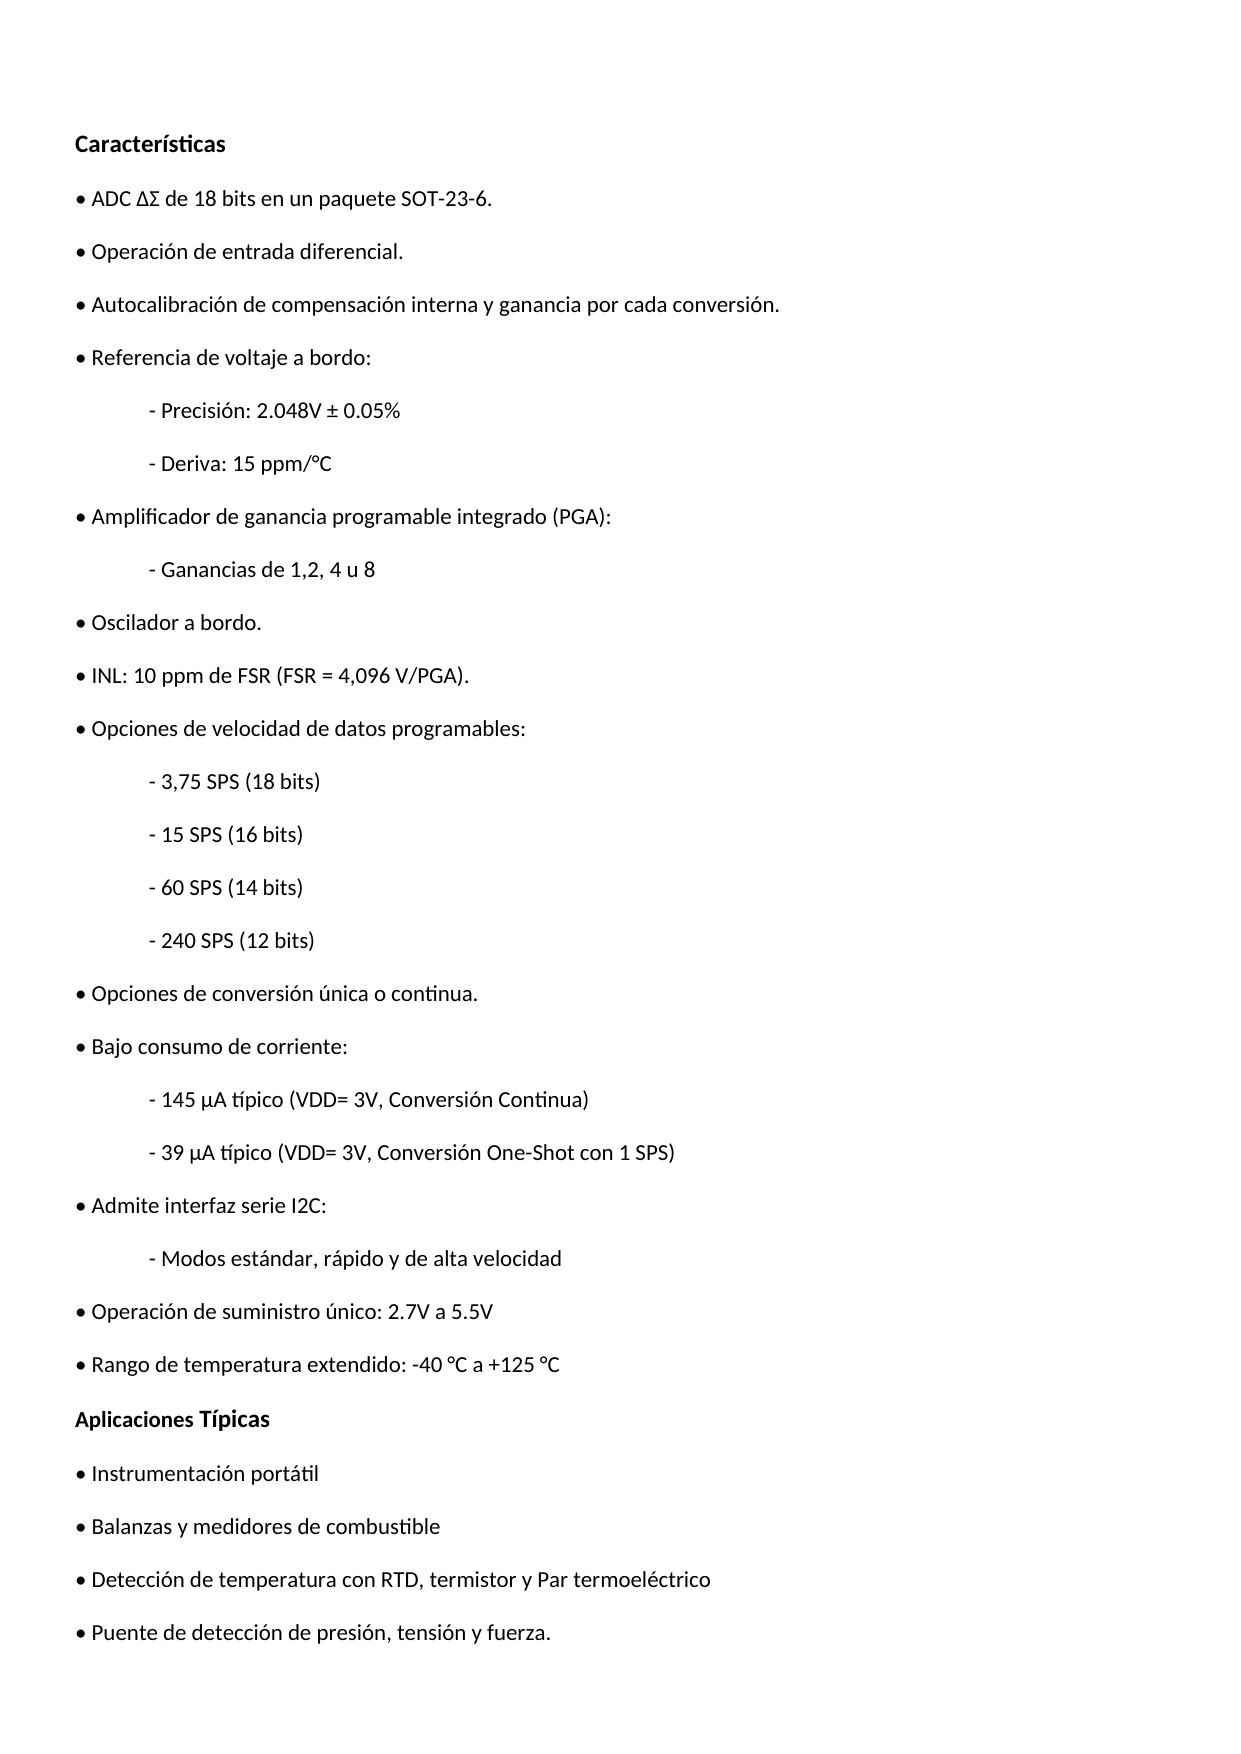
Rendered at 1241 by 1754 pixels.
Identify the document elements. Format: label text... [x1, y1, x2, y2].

text • Detección de temperatura con RTD, termistor y Par termoeléctrico [75, 1565, 1165, 1593]
text - Modos estándar, rápido y de alta velocidad [75, 1244, 1165, 1272]
text • Referencia de voltaje a bordo: [75, 343, 1165, 371]
text • Admite interfaz serie I2C: [75, 1191, 1165, 1219]
text - 39 µA típico (VDD= 3V, Conversión One-Shot con 1 SPS) [75, 1138, 1165, 1166]
text • Autocalibración de compensación interna y ganancia por cada conversión. [75, 290, 1165, 318]
text Características [75, 128, 1165, 158]
text • Opciones de velocidad de datos programables: [75, 714, 1165, 742]
text • Puente de detección de presión, tensión y fuerza. [75, 1618, 1165, 1646]
text - Precisión: 2.048V ± 0.05% [75, 396, 1165, 424]
text - 3,75 SPS (18 bits) [75, 767, 1165, 795]
text - Deriva: 15 ppm/°C [75, 449, 1165, 477]
text • Operación de suministro único: 2.7V a 5.5V [75, 1297, 1165, 1325]
text Aplicaciones Típicas [75, 1403, 1165, 1434]
text • Opciones de conversión única o continua. [75, 979, 1165, 1007]
text • Operación de entrada diferencial. [75, 237, 1165, 265]
text • Amplificador de ganancia programable integrado (PGA): [75, 502, 1165, 530]
text • ADC ΔΣ de 18 bits en un paquete SOT-23-6. [75, 184, 1165, 212]
text - Ganancias de 1,2, 4 u 8 [75, 555, 1165, 583]
text • Bajo consumo de corriente: [75, 1032, 1165, 1060]
text • Balanzas y medidores de combustible [75, 1512, 1165, 1540]
text - 240 SPS (12 bits) [75, 926, 1165, 954]
text - 60 SPS (14 bits) [75, 873, 1165, 901]
text - 145 µA típico (VDD= 3V, Conversión Continua) [75, 1085, 1165, 1113]
text • Rango de temperatura extendido: -40 °C a +125 °C [75, 1350, 1165, 1378]
text • Instrumentación portátil [75, 1459, 1165, 1487]
text • Oscilador a bordo. [75, 608, 1165, 636]
text • INL: 10 ppm de FSR (FSR = 4,096 V/PGA). [75, 661, 1165, 689]
text - 15 SPS (16 bits) [75, 820, 1165, 848]
